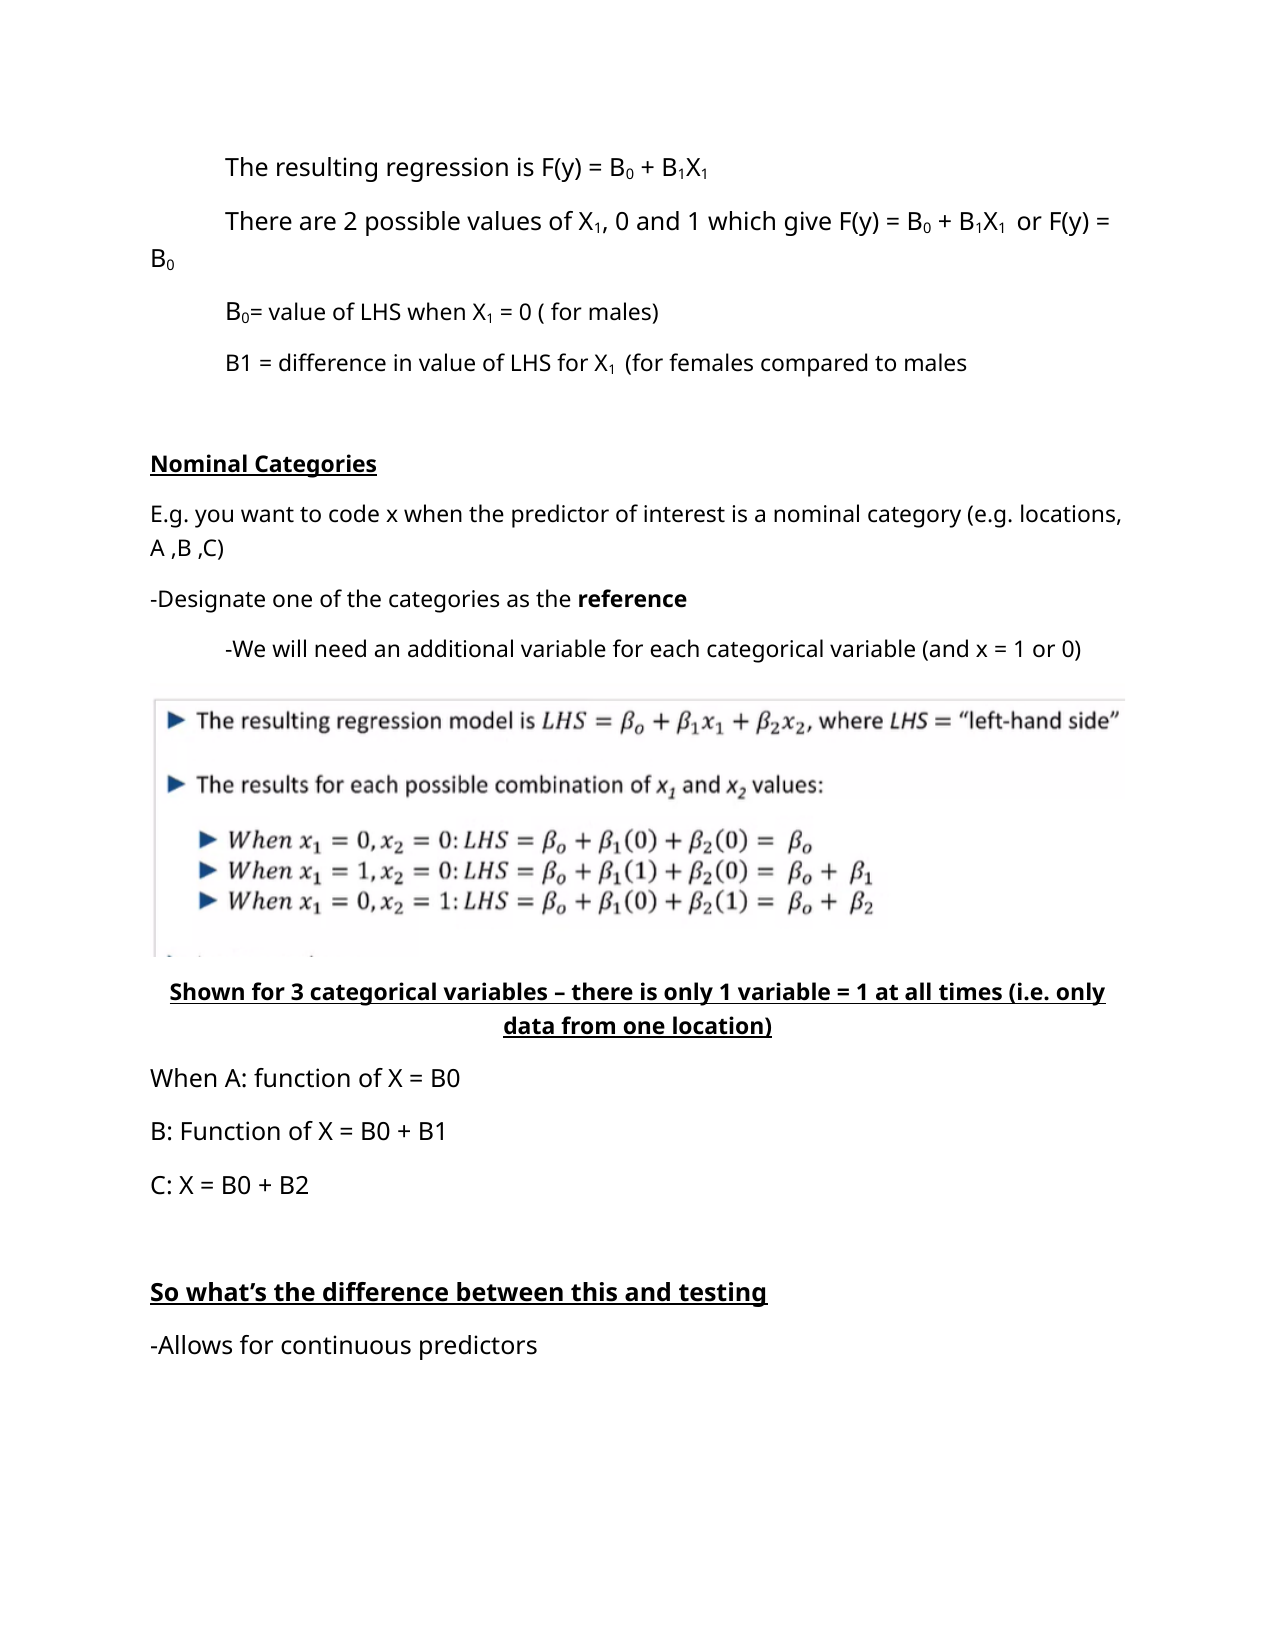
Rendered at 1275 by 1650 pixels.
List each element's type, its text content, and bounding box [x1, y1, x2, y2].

text So what’s the difference between this and testing [150, 1274, 1125, 1308]
text -We will need an additional variable for each categorical variable (and x = 1 or 0) [150, 633, 1125, 664]
text C: X = B0 + B2 [150, 1167, 1125, 1201]
text When A: function of X = B0 [150, 1060, 1125, 1094]
text E.g. you want to code x when the predictor of interest is a nominal category (e.g. locations, A ,B ,C) [150, 498, 1125, 563]
text -Designate one of the categories as the reference [150, 582, 1125, 614]
text There are 2 possible values of X1, 0 and 1 which give F(y) = B0 + B1X1 or F(y) = B0 [150, 203, 1125, 274]
text The resulting regression is F(y) = B0 + B1X1 [150, 150, 1125, 184]
text -Allows for continuous predictors [150, 1328, 1125, 1362]
text B0= value of LHS when X1 = 0 ( for males) [150, 294, 1125, 328]
text B: Function of X = B0 + B1 [150, 1114, 1125, 1148]
text Nominal Categories [150, 448, 1125, 479]
text Shown for 3 categorical variables – there is only 1 variable = 1 at all times (i.e. only data from one location) [150, 976, 1125, 1041]
picture [150, 683, 1125, 957]
text B1 = difference in value of LHS for X1 (for females compared to males [150, 347, 1125, 378]
